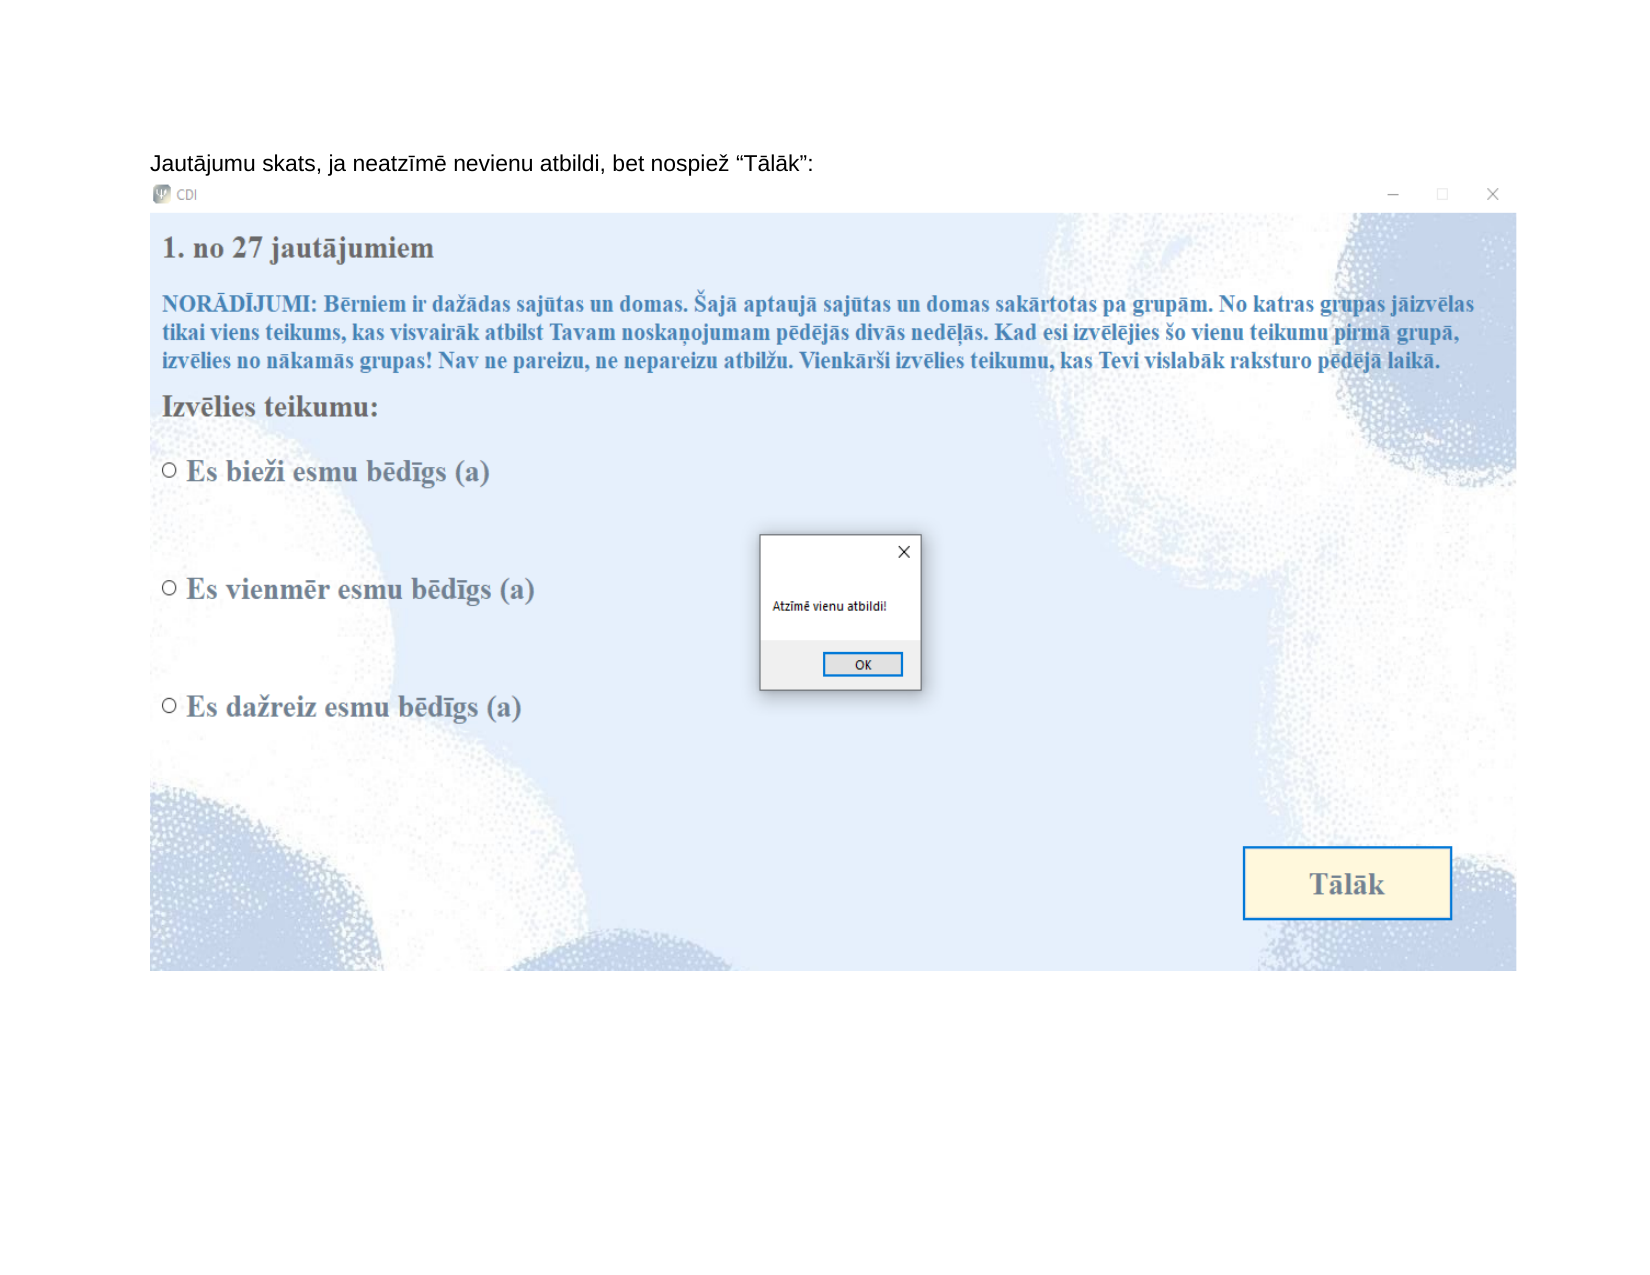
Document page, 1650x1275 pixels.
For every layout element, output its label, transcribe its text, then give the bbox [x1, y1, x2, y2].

picture [150, 180, 1517, 971]
